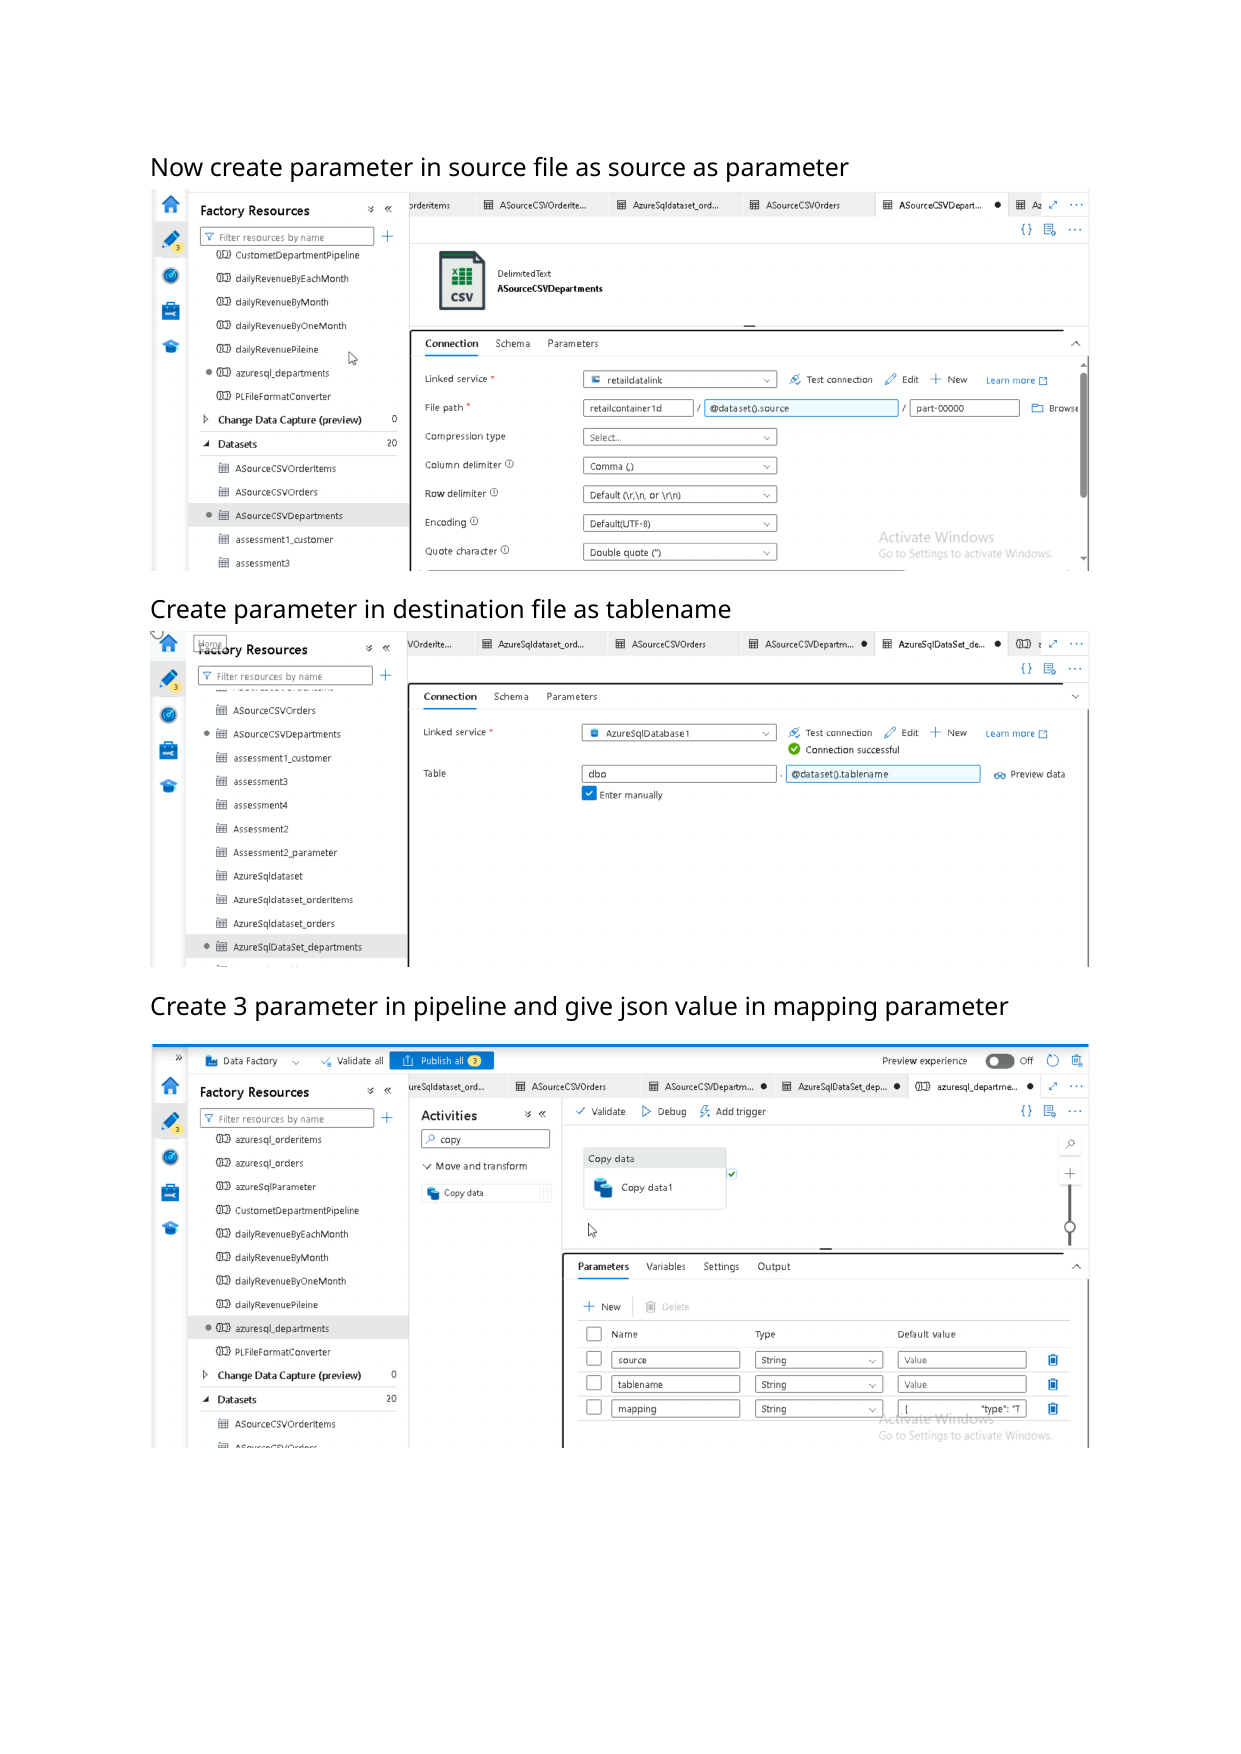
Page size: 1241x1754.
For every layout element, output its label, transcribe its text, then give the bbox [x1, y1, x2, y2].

text Create parameter in destination file as tablename [150, 592, 1090, 631]
picture [150, 1044, 1091, 1448]
picture [150, 189, 1091, 571]
text Create 3 parameter in pipeline and give json value in mapping parameter [150, 989, 1090, 1023]
picture [150, 631, 1091, 967]
text Now create parameter in source file as source as parameter [150, 150, 1090, 189]
